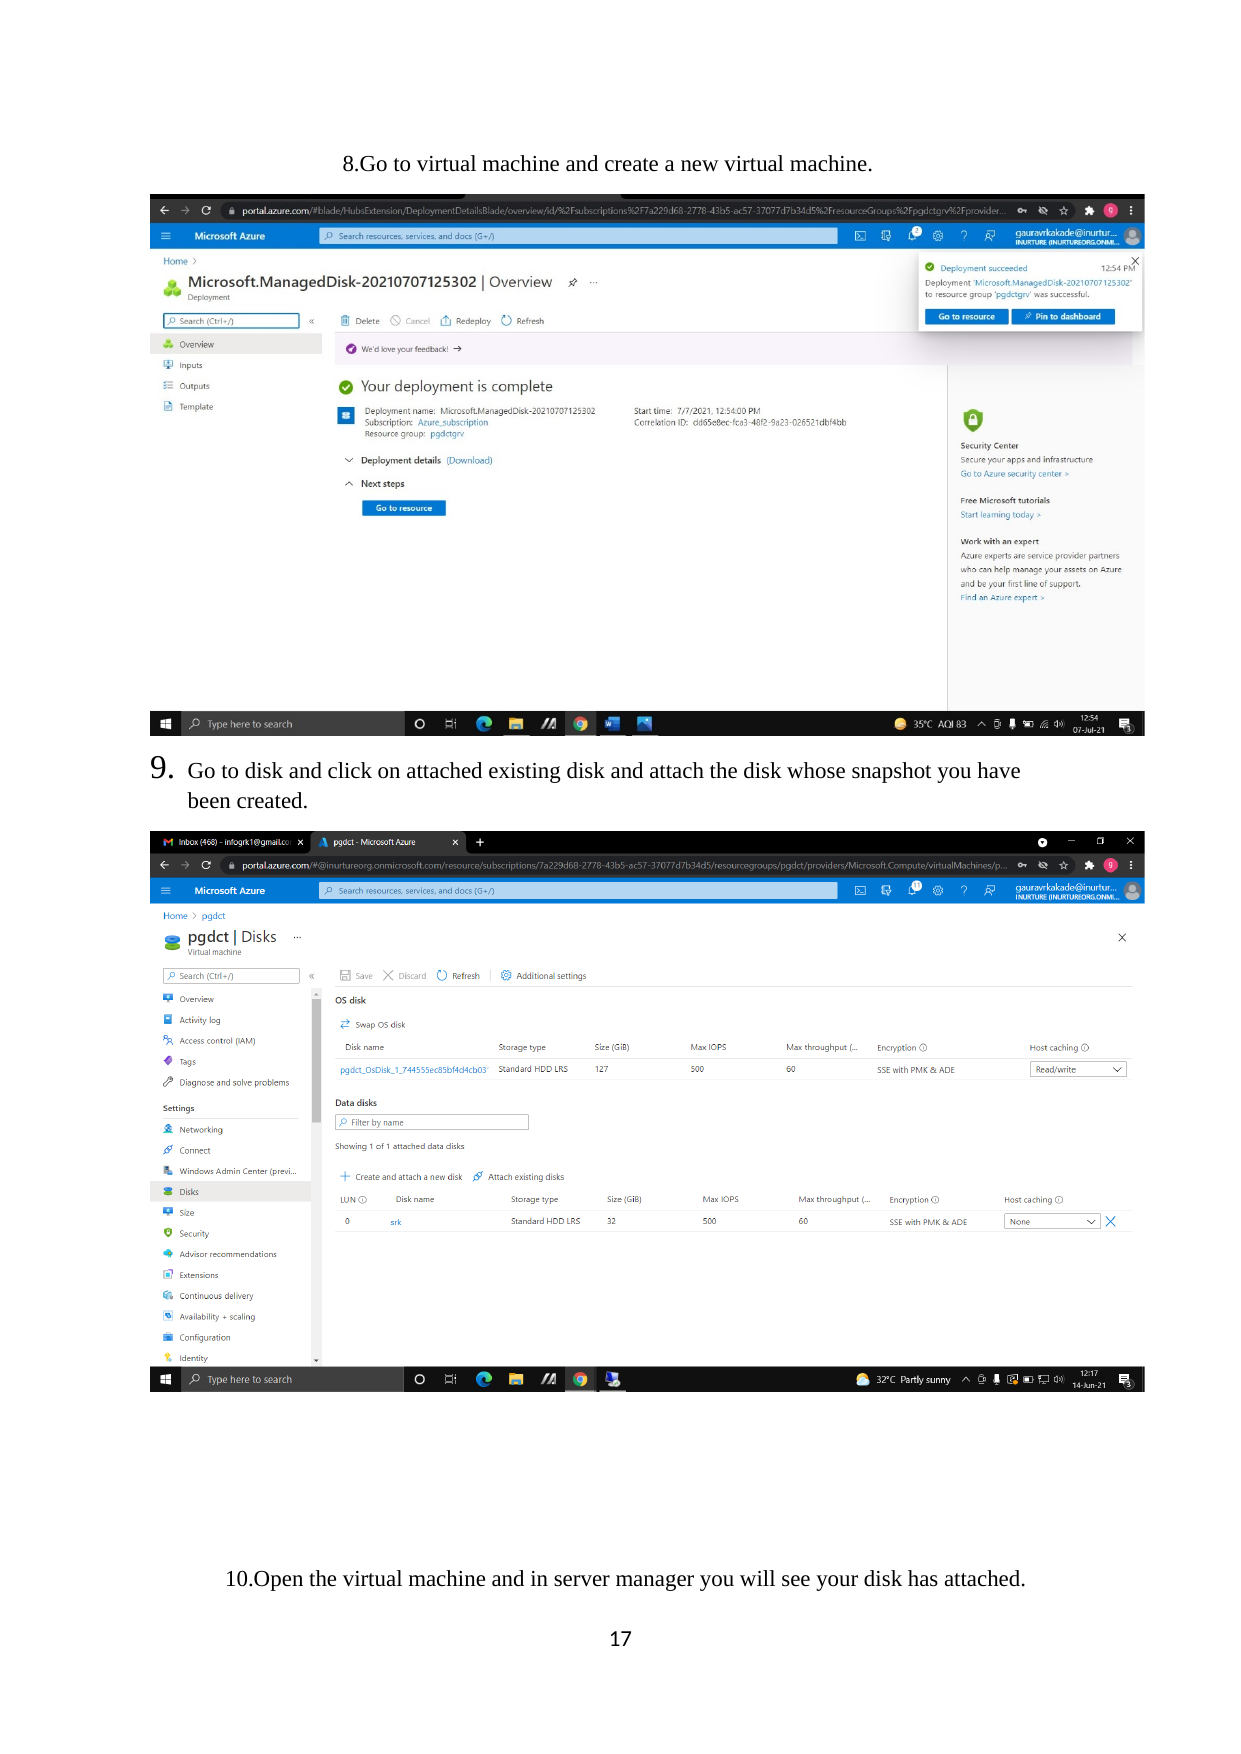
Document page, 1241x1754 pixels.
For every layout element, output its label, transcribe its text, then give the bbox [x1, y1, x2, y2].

picture [150, 831, 1145, 1392]
picture [150, 194, 1145, 736]
text 8.Go to virtual machine and create a new virtual machine. [150, 150, 1090, 176]
text 10.Open the virtual machine and in server manager you will see your disk has attached. [150, 1565, 1036, 1591]
list Go to disk and click on attached existing disk and attach the disk whose snapshot you have been created. [150, 747, 1036, 814]
